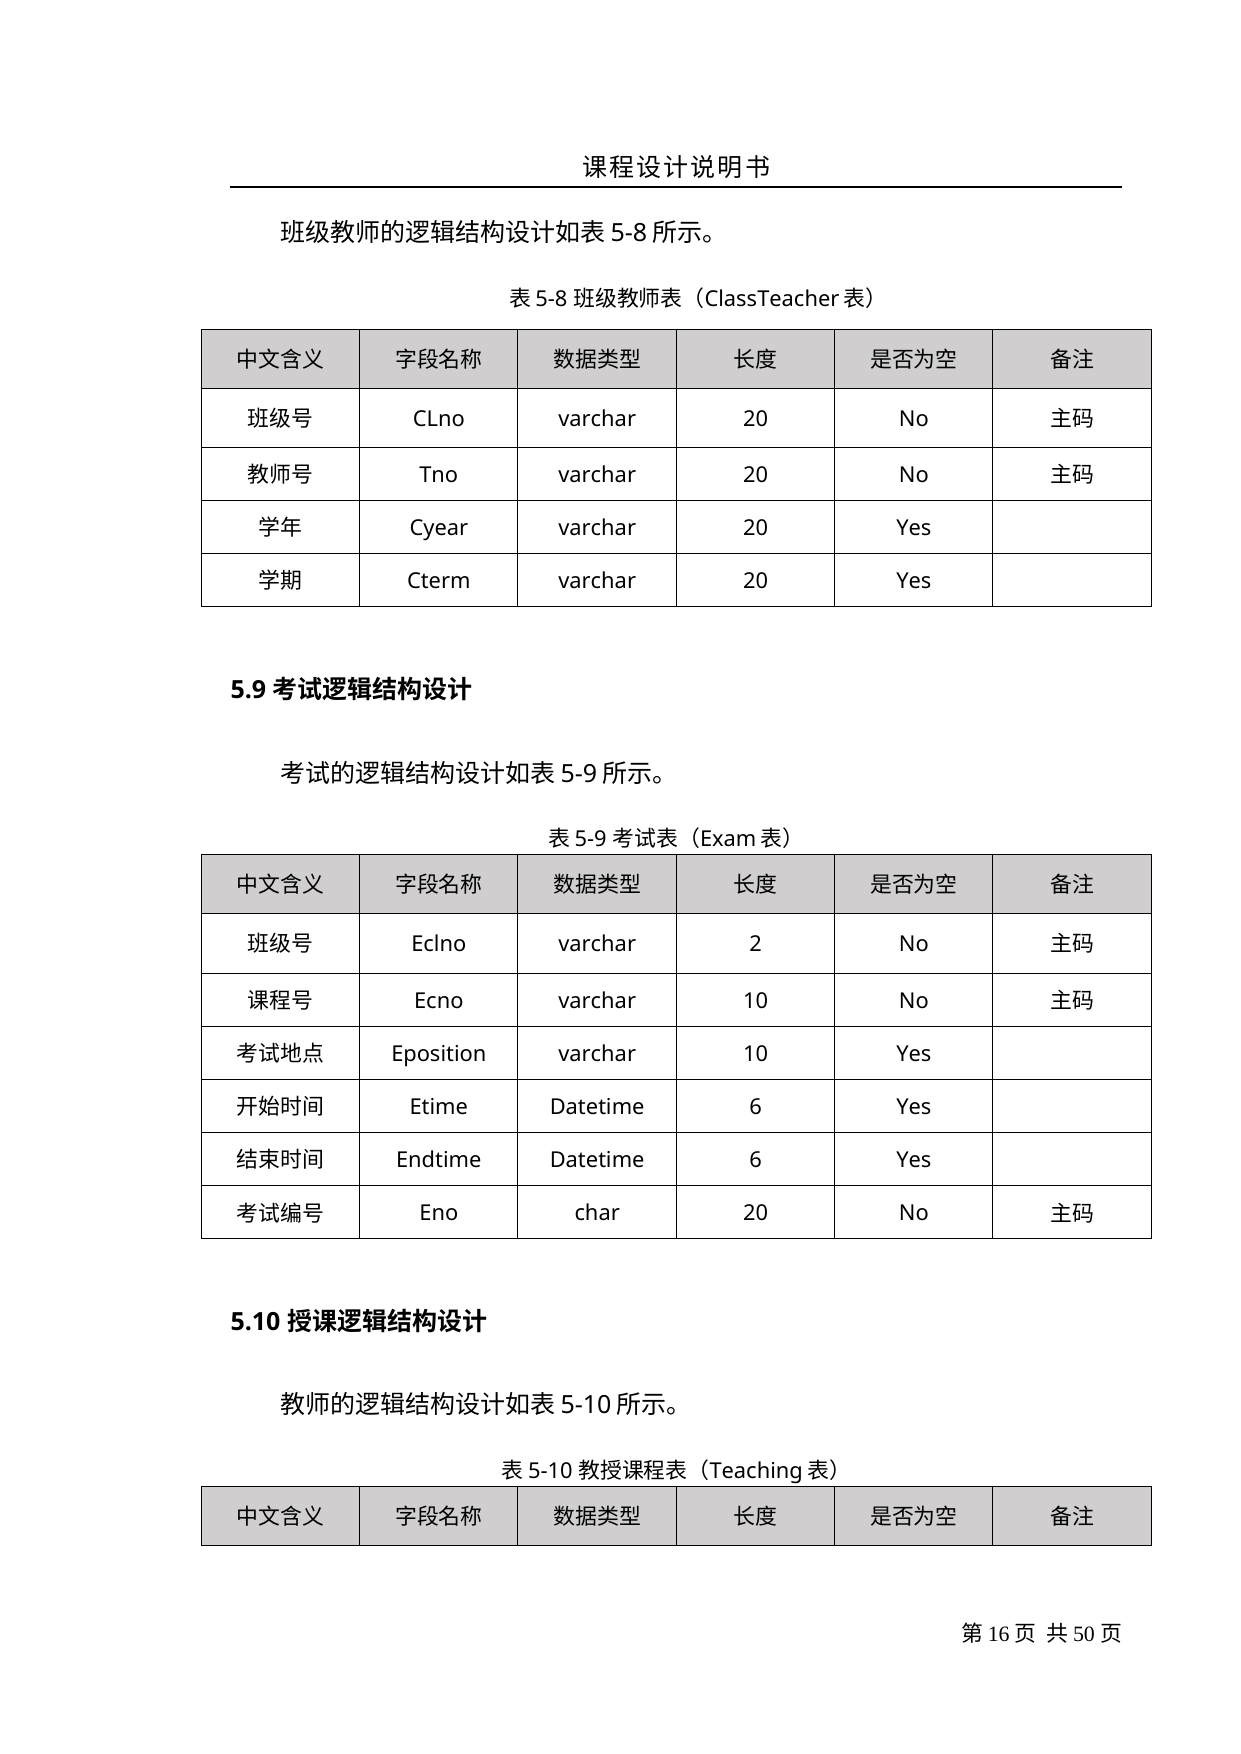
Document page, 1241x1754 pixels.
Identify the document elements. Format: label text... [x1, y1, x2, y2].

table_cell 6 [677, 1133, 834, 1185]
table_header 长度 [677, 855, 834, 913]
table_cell 6 [677, 1080, 834, 1132]
table_cell char [518, 1186, 676, 1238]
text 考试的逻辑结构设计如表5-9所示。 [230, 739, 1122, 804]
table_cell 主码 [993, 914, 1151, 972]
table_header 字段名称 [360, 330, 517, 388]
table_cell 20 [677, 448, 834, 500]
table_cell 结束时间 [202, 1133, 359, 1185]
table_header 备注 [993, 330, 1151, 388]
table_cell Ecno [360, 974, 517, 1026]
table_cell Etime [360, 1080, 517, 1132]
table_cell varchar [518, 914, 676, 972]
table_cell [993, 554, 1151, 606]
table_cell varchar [518, 448, 676, 500]
text 教师的逻辑结构设计如表5-10所示。 [230, 1371, 1122, 1436]
table_cell Cyear [360, 501, 517, 553]
table_cell 主码 [993, 1186, 1151, 1238]
table_cell 20 [677, 1186, 834, 1238]
table_header 长度 [677, 1487, 834, 1545]
table_cell 开始时间 [202, 1080, 359, 1132]
table_cell varchar [518, 974, 676, 1026]
text 班级教师的逻辑结构设计如表5-8所示。 [230, 198, 1122, 263]
table_cell varchar [518, 389, 676, 447]
table_cell 20 [677, 389, 834, 447]
table_cell varchar [518, 554, 676, 606]
table_cell [993, 1133, 1151, 1185]
table_header 中文含义 [202, 1487, 359, 1545]
table_cell 2 [677, 914, 834, 972]
table_cell No [835, 974, 992, 1026]
table_cell 10 [677, 974, 834, 1026]
table_cell Eclno [360, 914, 517, 972]
table_cell Yes [835, 501, 992, 553]
table_header 备注 [993, 855, 1151, 913]
table_cell 学期 [202, 554, 359, 606]
table_cell CLno [360, 389, 517, 447]
table_header 数据类型 [518, 1487, 676, 1545]
table_cell Yes [835, 1133, 992, 1185]
table_header 备注 [993, 1487, 1151, 1545]
table_cell Yes [835, 1027, 992, 1079]
table_cell Eno [360, 1186, 517, 1238]
table_header 字段名称 [360, 855, 517, 913]
text 5.9 考试逻辑结构设计 [230, 657, 1122, 722]
table_cell 考试地点 [202, 1027, 359, 1079]
table_cell 班级号 [202, 389, 359, 447]
table_cell No [835, 448, 992, 500]
text 表5-10 教授课程表（Teaching表） [230, 1454, 1122, 1486]
table_header 中文含义 [202, 330, 359, 388]
table_cell 10 [677, 1027, 834, 1079]
table_cell [993, 1027, 1151, 1079]
table_cell Yes [835, 1080, 992, 1132]
table_cell 主码 [993, 389, 1151, 447]
text 表5-8 班级教师表（ClassTeacher表） [230, 281, 1122, 314]
table_cell 教师号 [202, 448, 359, 500]
table_header 数据类型 [518, 330, 676, 388]
table_cell No [835, 1186, 992, 1238]
table_cell Yes [835, 554, 992, 606]
table_cell varchar [518, 501, 676, 553]
table_cell Datetime [518, 1133, 676, 1185]
table_cell No [835, 914, 992, 972]
table_cell Endtime [360, 1133, 517, 1185]
table_header 是否为空 [835, 1487, 992, 1545]
table_cell 主码 [993, 974, 1151, 1026]
table_cell Datetime [518, 1080, 676, 1132]
table_cell 主码 [993, 448, 1151, 500]
table_header 是否为空 [835, 330, 992, 388]
text 表5-9 考试表（Exam表） [230, 822, 1122, 854]
text 5.10 授课逻辑结构设计 [230, 1288, 1122, 1353]
table_cell varchar [518, 1027, 676, 1079]
table_header 中文含义 [202, 855, 359, 913]
table_cell Cterm [360, 554, 517, 606]
table_header 是否为空 [835, 855, 992, 913]
table_header 字段名称 [360, 1487, 517, 1545]
table_header 数据类型 [518, 855, 676, 913]
table_cell 20 [677, 554, 834, 606]
table_cell [993, 1080, 1151, 1132]
table_header 长度 [677, 330, 834, 388]
table_cell 学年 [202, 501, 359, 553]
table_cell [993, 501, 1151, 553]
table_cell No [835, 389, 992, 447]
table_cell Eposition [360, 1027, 517, 1079]
table_cell 班级号 [202, 914, 359, 972]
table_cell Tno [360, 448, 517, 500]
table_cell 课程号 [202, 974, 359, 1026]
table_cell 考试编号 [202, 1186, 359, 1238]
table_cell 20 [677, 501, 834, 553]
